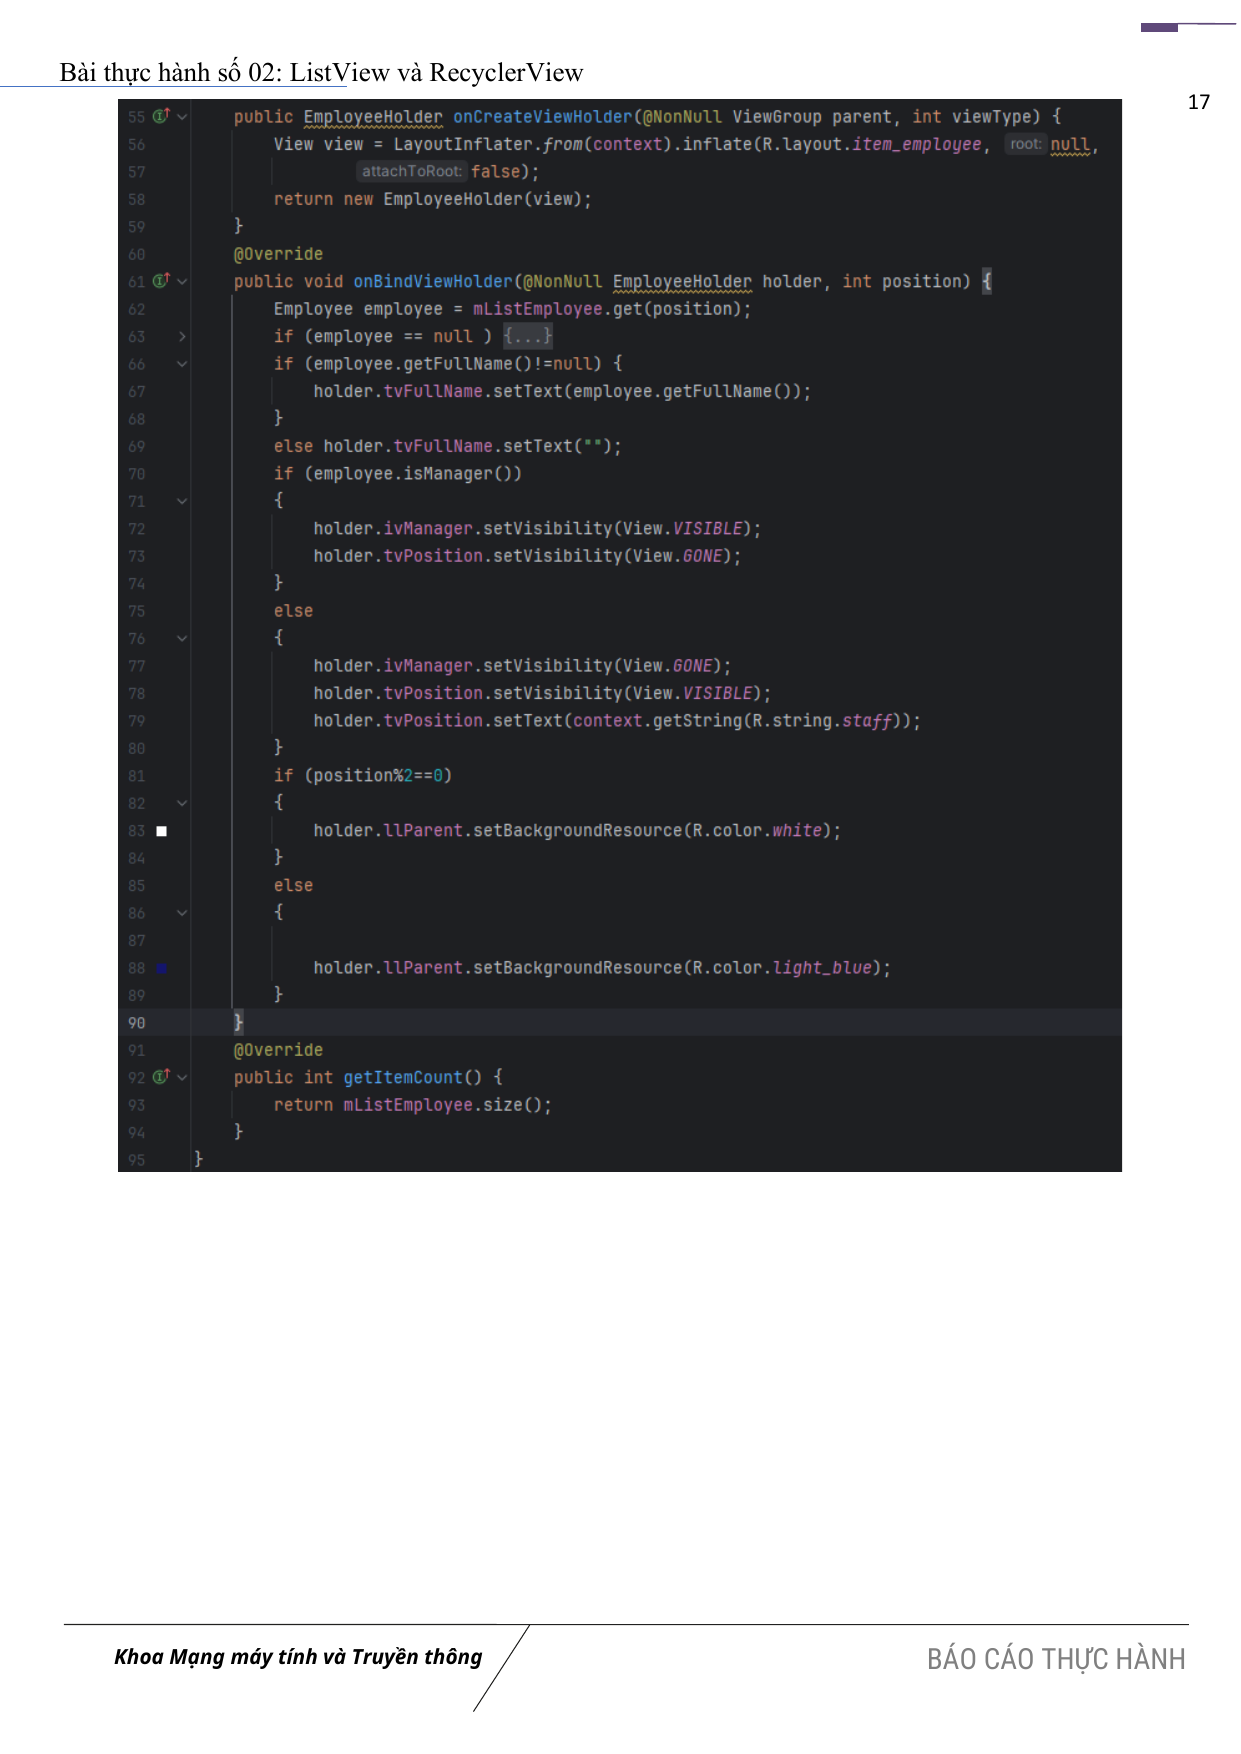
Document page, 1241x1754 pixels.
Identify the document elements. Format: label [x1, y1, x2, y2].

picture [118, 99, 1123, 1172]
